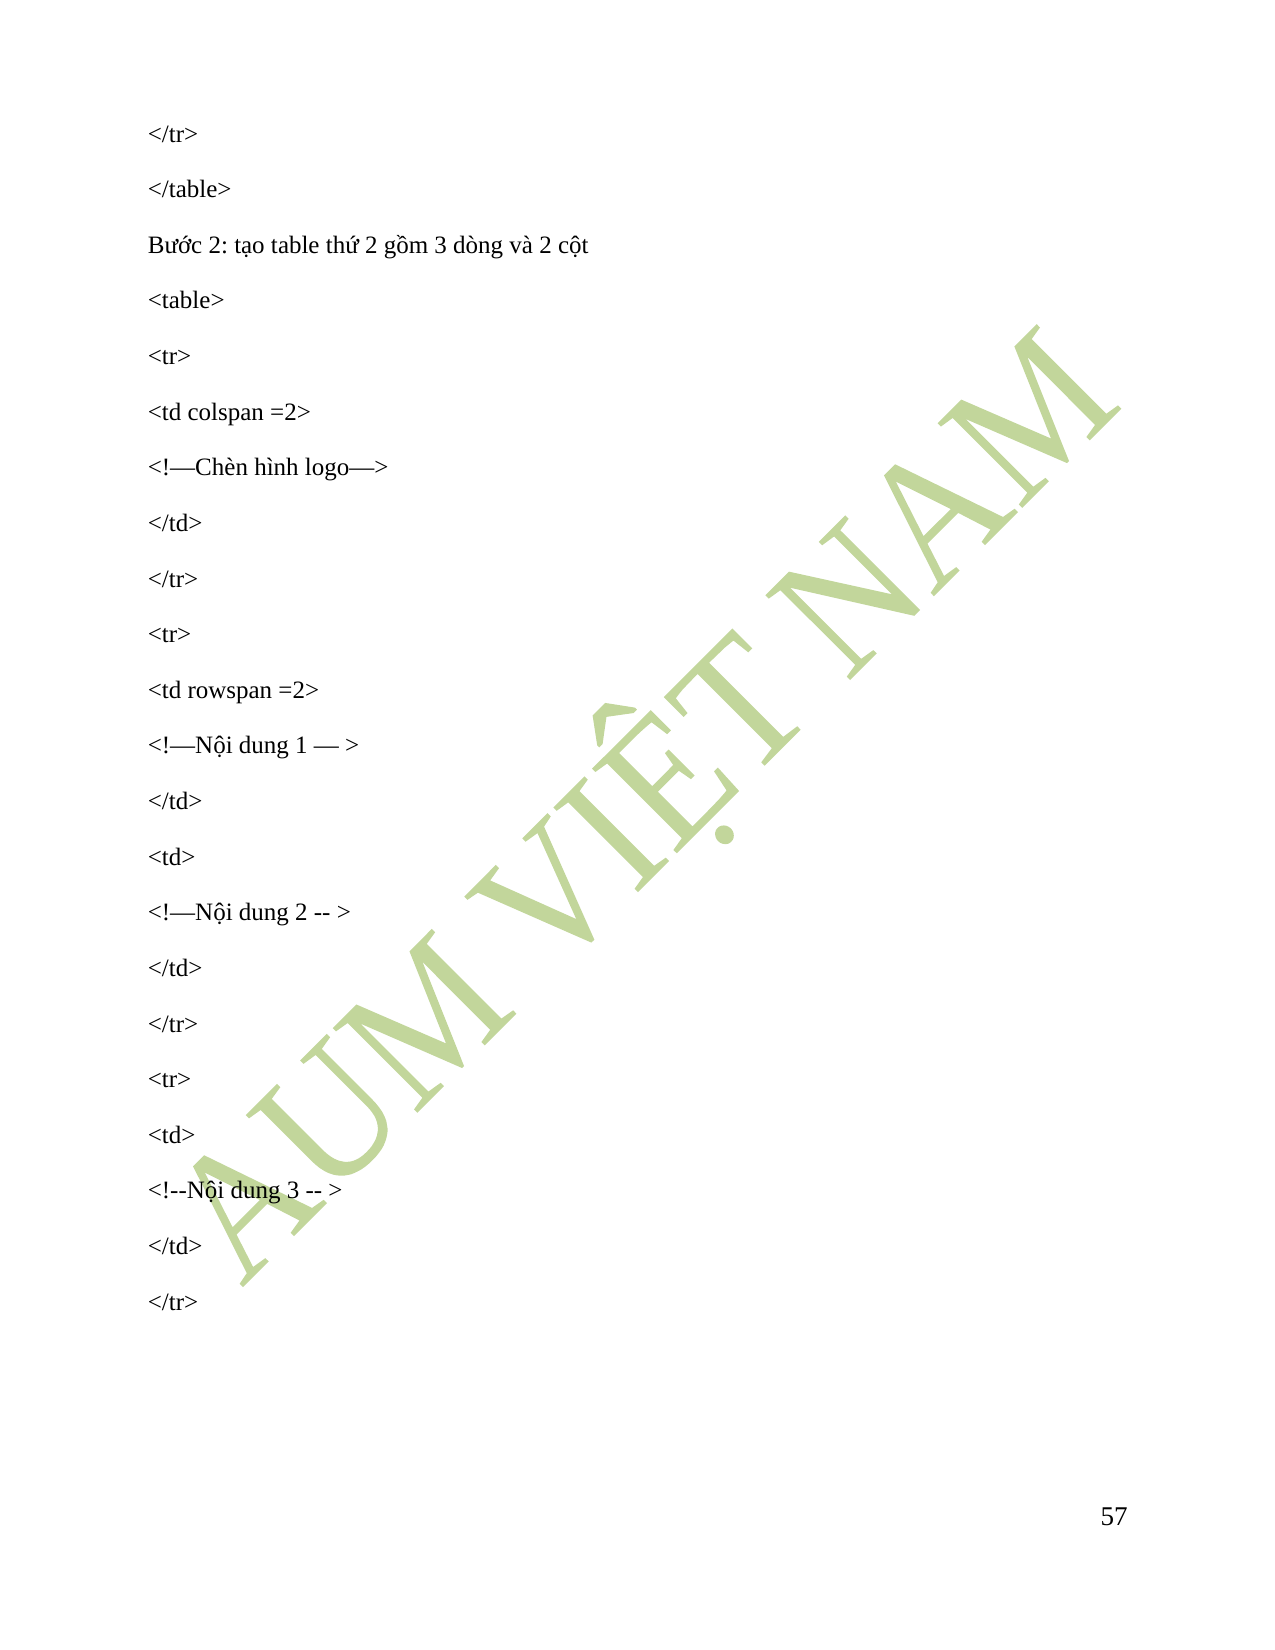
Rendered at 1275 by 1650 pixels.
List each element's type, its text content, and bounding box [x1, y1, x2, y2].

text </tr> [148, 1009, 1127, 1037]
text <td> [148, 1120, 1127, 1149]
text <table> [148, 286, 1127, 314]
text </table> [148, 174, 1127, 203]
text </td> [148, 508, 1127, 537]
text Bước 2: tạo table thứ 2 gồm 3 dòng và 2 cột [148, 230, 1127, 259]
text </tr> [148, 1287, 1127, 1316]
text </tr> [148, 564, 1127, 592]
text <tr> [148, 619, 1127, 648]
text <td> [148, 842, 1127, 871]
text <!—Chèn hình logo—> [148, 452, 1127, 481]
text </td> [148, 786, 1127, 815]
text </td> [148, 953, 1127, 982]
text <!--Nội dung 3 -- > [148, 1176, 1127, 1204]
text <!—Nội dung 1 — > [148, 731, 1127, 759]
text </td> [148, 1231, 1127, 1260]
text </tr> [148, 119, 1127, 147]
text <td rowspan =2> [148, 675, 1127, 704]
text <!—Nội dung 2 -- > [148, 897, 1127, 926]
text <tr> [148, 341, 1127, 370]
text <td colspan =2> [148, 397, 1127, 426]
text <tr> [148, 1064, 1127, 1093]
